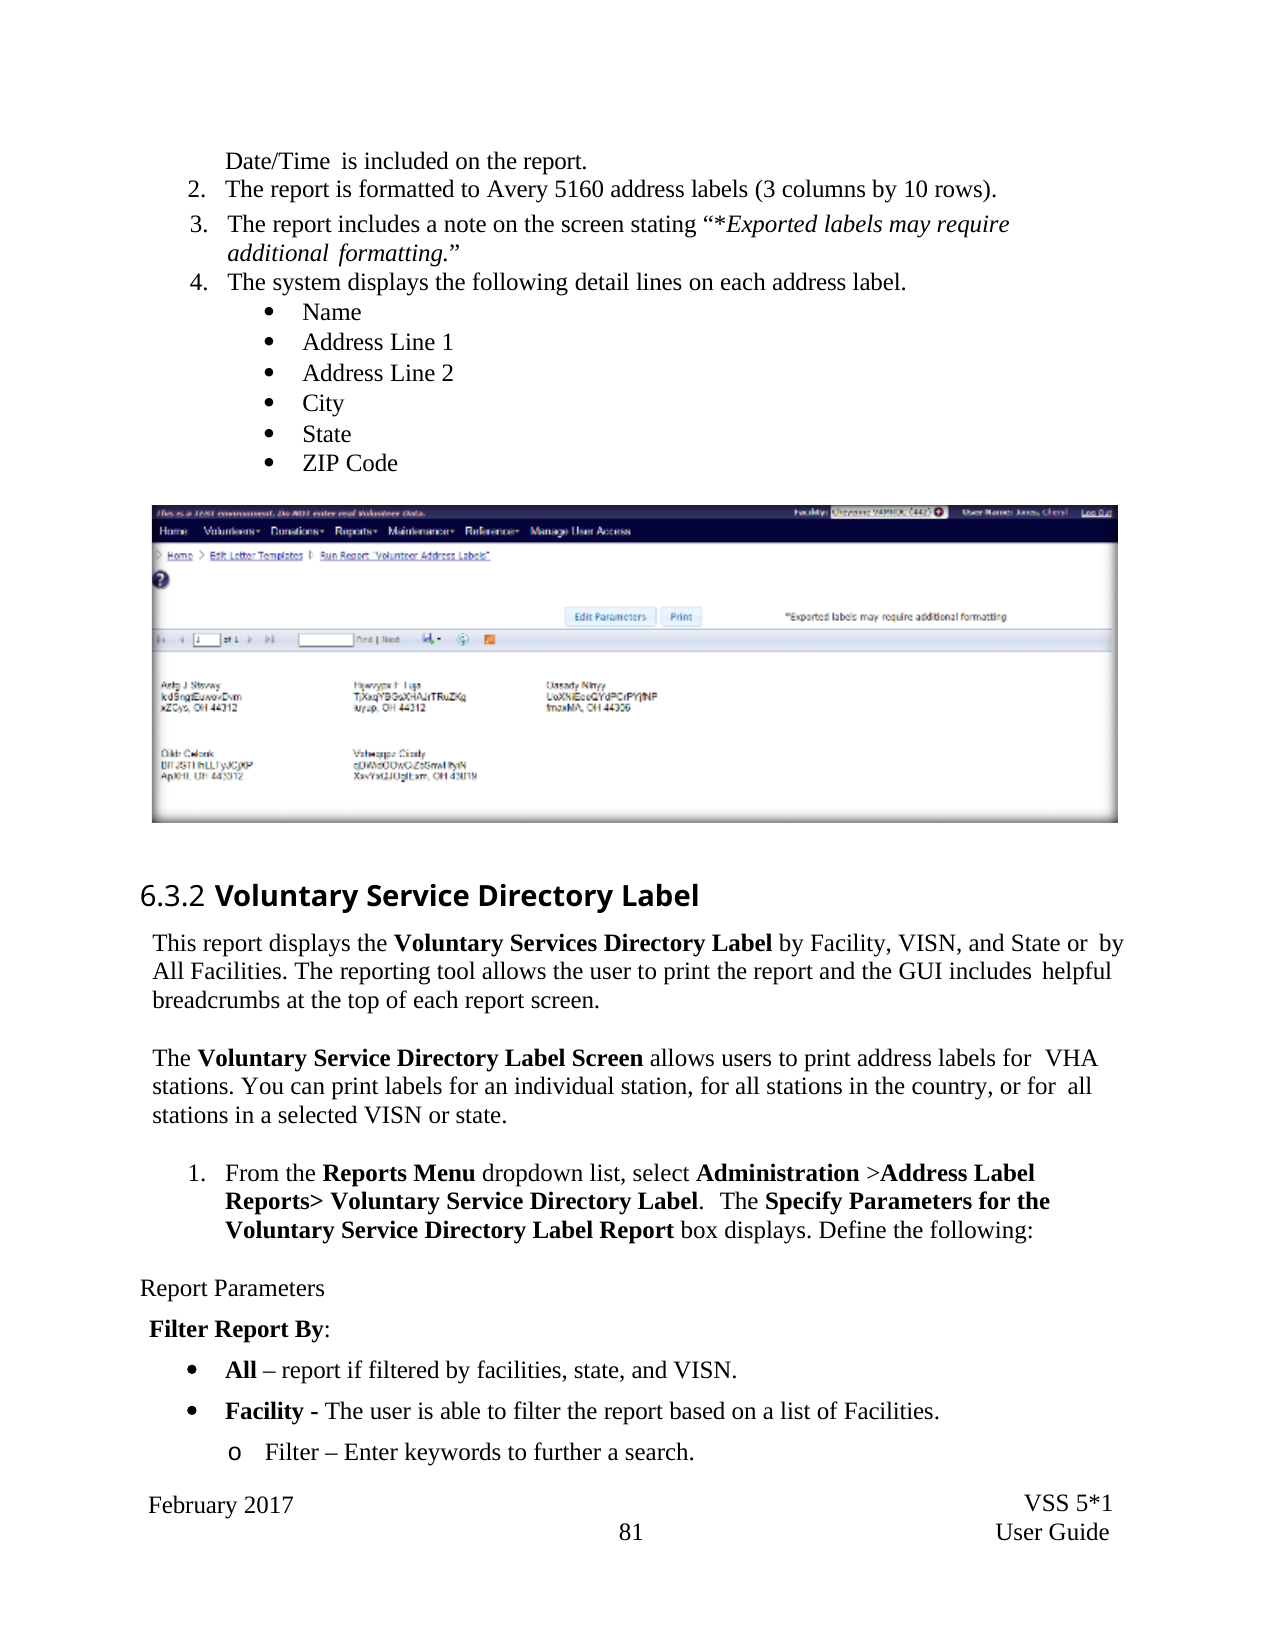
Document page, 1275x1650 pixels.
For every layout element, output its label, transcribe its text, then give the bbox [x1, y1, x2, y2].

list From the Reports Menu dropdown list, select Administration >Address Label Reports> Voluntary Service Directory Label. The Specify Parameters for the Voluntary Service Directory Label Report box displays. Define the following: [187, 1158, 1137, 1244]
list Filter – Enter keywords to further a search. [227, 1437, 1137, 1468]
picture [151, 505, 1118, 823]
text The Voluntary Service Directory Label Screen allows users to print address labels for VHA stations. You can print labels for an individual station, for all stations in the country, or for all stations in a selected VISN or state. [152, 1043, 1117, 1129]
list Address Line 2 [264, 357, 1137, 387]
list Address Line 1 [264, 326, 1137, 357]
list The system displays the following detail lines on each address label. [189, 267, 1137, 295]
subtitle Voluntary Service Directory Label [139, 876, 1137, 915]
list The report includes a note on the screen stating “*Exported labels may require additional formatting.” [189, 209, 1111, 267]
list Name [264, 295, 1137, 326]
list State [264, 418, 1137, 448]
list Facility - The user is able to filter the report based on a list of Facilities. [187, 1396, 1137, 1424]
text Filter Report By: [149, 1314, 1137, 1342]
text Report Parameters [139, 1273, 1137, 1301]
list City [264, 387, 1137, 418]
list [187, 146, 1114, 174]
list ZIP Code [264, 448, 1137, 477]
text This report displays the Voluntary Services Directory Label by Facility, VISN, and State or by All Facilities. The reporting tool allows the user to print the report and the GUI includes helpful breadcrumbs at the top of each report screen. [152, 928, 1124, 1014]
list All – report if filtered by facilities, state, and VISN. [187, 1355, 1137, 1383]
list The report is formatted to Avery 5160 address labels (3 columns by 10 rows). [187, 174, 1137, 203]
